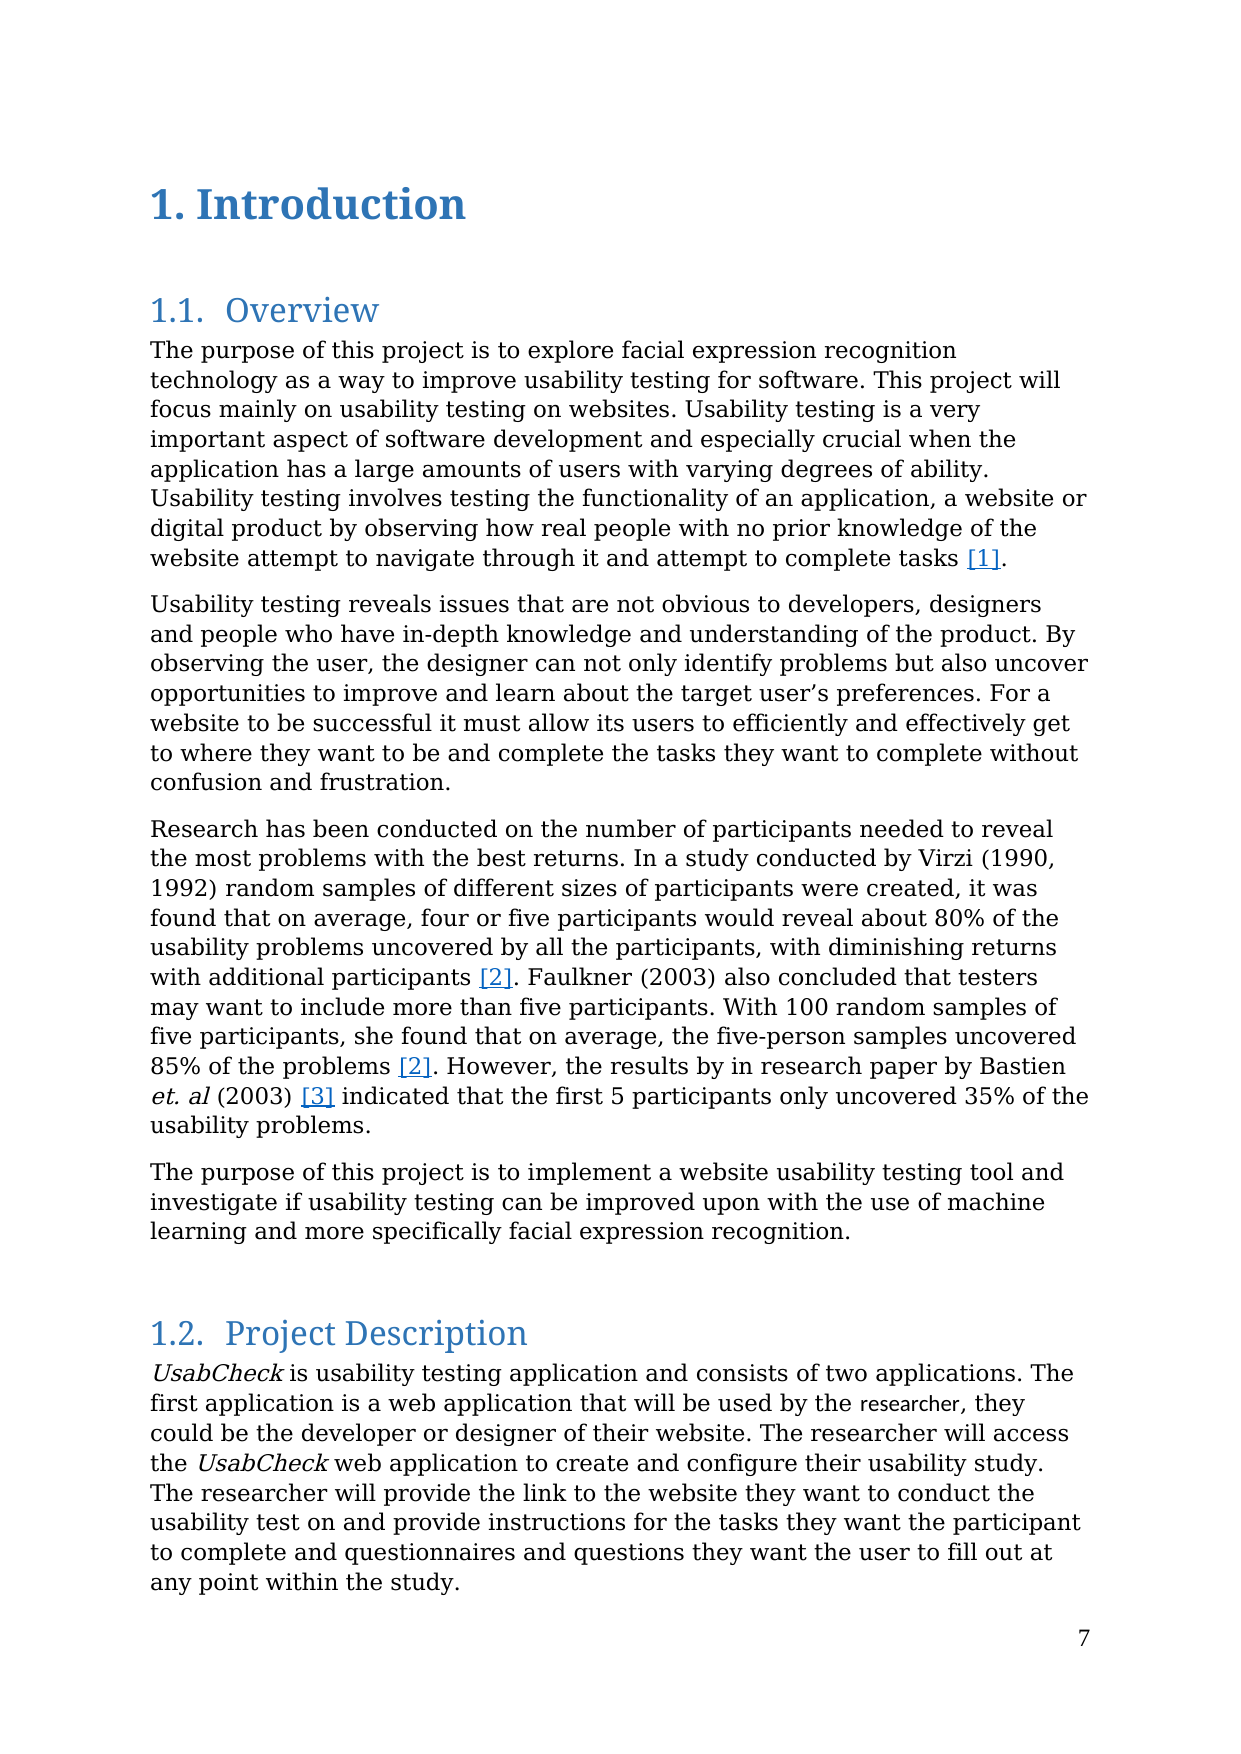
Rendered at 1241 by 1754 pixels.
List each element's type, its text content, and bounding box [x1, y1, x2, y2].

subtitle Project Description [150, 1309, 1090, 1355]
text The purpose of this project is to implement a website usability testing tool and investigate if usability testing can be improved upon with the use of machine learning and more specifically facial expression recognition. [150, 1157, 1090, 1244]
text Research has been conducted on the number of participants needed to reveal the most problems with the best returns. In a study conducted by Virzi (1990, 1992) random samples of different sizes of participants were created, it was found that on average, four or five participants would reveal about 80% of the usability problems uncovered by all the participants, with diminishing returns with additional participants [2]. Faulkner (2003) also concluded that testers may want to include more than five participants. With 100 random samples of five participants, she found that on average, the five-person samples uncovered 85% of the problems [2]. However, the results by in research paper by Bastien et. al (2003) [3] indicated that the first 5 participants only uncovered 35% of the usability problems. [150, 814, 1090, 1139]
text The purpose of this project is to explore facial expression recognition technology as a way to improve usability testing for software. This project will focus mainly on usability testing on websites. Usability testing is a very important aspect of software development and especially crucial when the application has a large amounts of users with varying degrees of ability. Usability testing involves testing the functionality of an application, a website or digital product by observing how real people with no prior knowledge of the website attempt to navigate through it and attempt to complete tasks [1]. [150, 336, 1090, 571]
text Usability testing reveals issues that are not obvious to developers, designers and people who have in-depth knowledge and understanding of the product. By observing the user, the designer can not only identify problems but also uncover opportunities to improve and learn about the target user’s preferences. For a website to be successful it must allow its users to efficiently and effectively get to where they want to be and complete the tasks they want to complete without confusion and frustration. [150, 590, 1090, 795]
subtitle 1. Introduction [150, 175, 1090, 232]
text UsabCheck is usability testing application and consists of two applications. The first application is a web application that will be used by the researcher, they could be the developer or designer of their website. The researcher will access the UsabCheck web application to create and configure their usability study. The researcher will provide the link to the website they want to conduct the usability test on and provide instructions for the tasks they want the participant to complete and questionnaires and questions they want the user to fill out at any point within the study. [150, 1358, 1090, 1595]
subtitle Overview [150, 287, 1090, 332]
